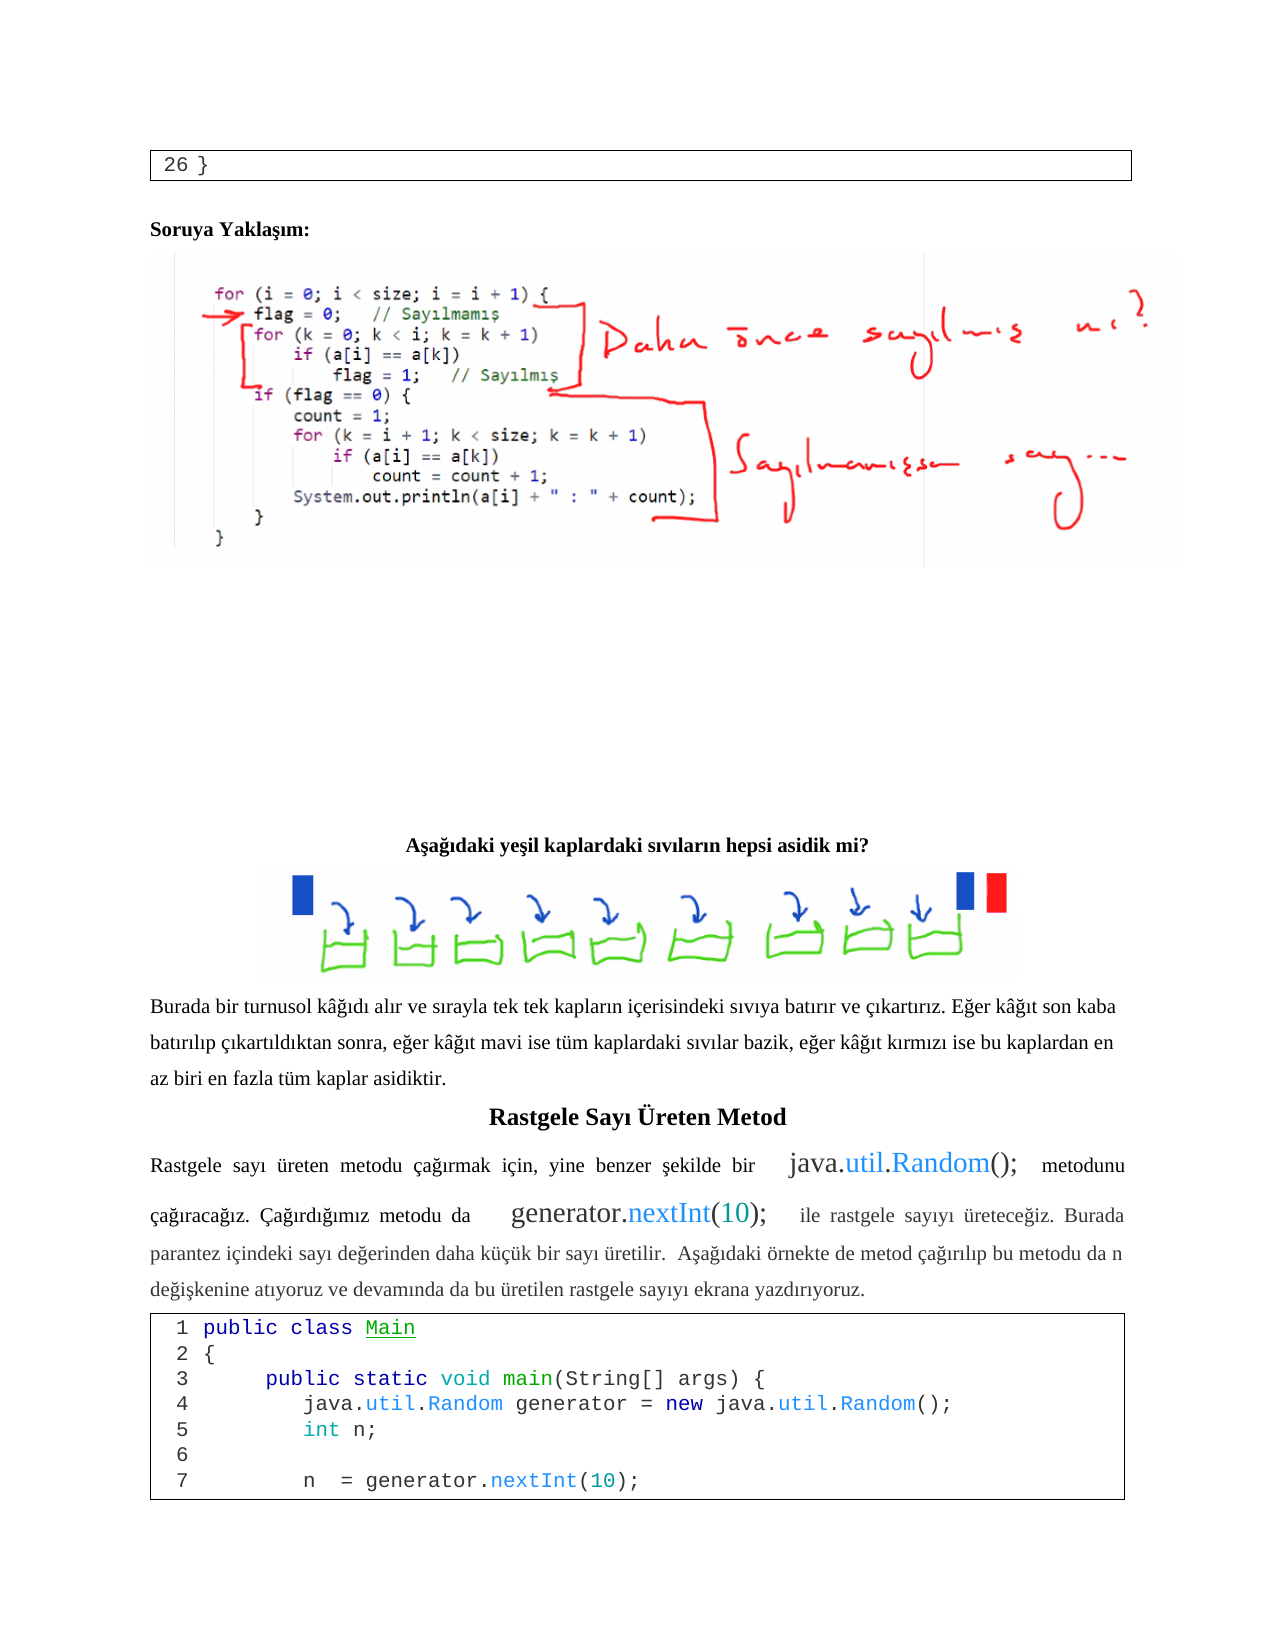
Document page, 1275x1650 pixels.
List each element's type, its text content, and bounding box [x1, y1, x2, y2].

picture [150, 252, 1179, 567]
picture [257, 868, 1018, 980]
table_header [151, 1314, 162, 1499]
table_header [151, 151, 1131, 180]
text Rastgele sayı üreten metodu çağırmak için, yine benzer şekilde bir java.util.Random(); metodunu çağıracağız. Çağırdığımız metodu da generator.nextInt(10); ile rastgele sayıyı üreteceğiz. Burada parantez içindeki sayı değerinden daha küçük bir sayı üretilir. Aşağıdaki örnekte de metod çağırılıp bu metodu da n değişkenine atıyoruz ve devamında da bu üretilen rastgele sayıyı ekrana yazdırıyoruz. [150, 1145, 1125, 1301]
text Rastgele Sayı Üreten Metod [150, 1102, 1125, 1131]
text Burada bir turnusol kâğıdı alır ve sırayla tek tek kapların içerisindeki sıvıya batırır ve çıkartırız. Eğer kâğıt son kaba batırılıp çıkartıldıktan sonra, eğer kâğıt mavi ise tüm kaplardaki sıvılar bazik, eğer kâğıt kırmızı ise bu kaplardan en az biri en fazla tüm kaplar asidiktir. [150, 994, 1125, 1090]
text Aşağıdaki yeşil kaplardaki sıvıların hepsi asidik mi? [150, 833, 1125, 857]
text Soruya Yaklaşım: [150, 217, 1125, 241]
